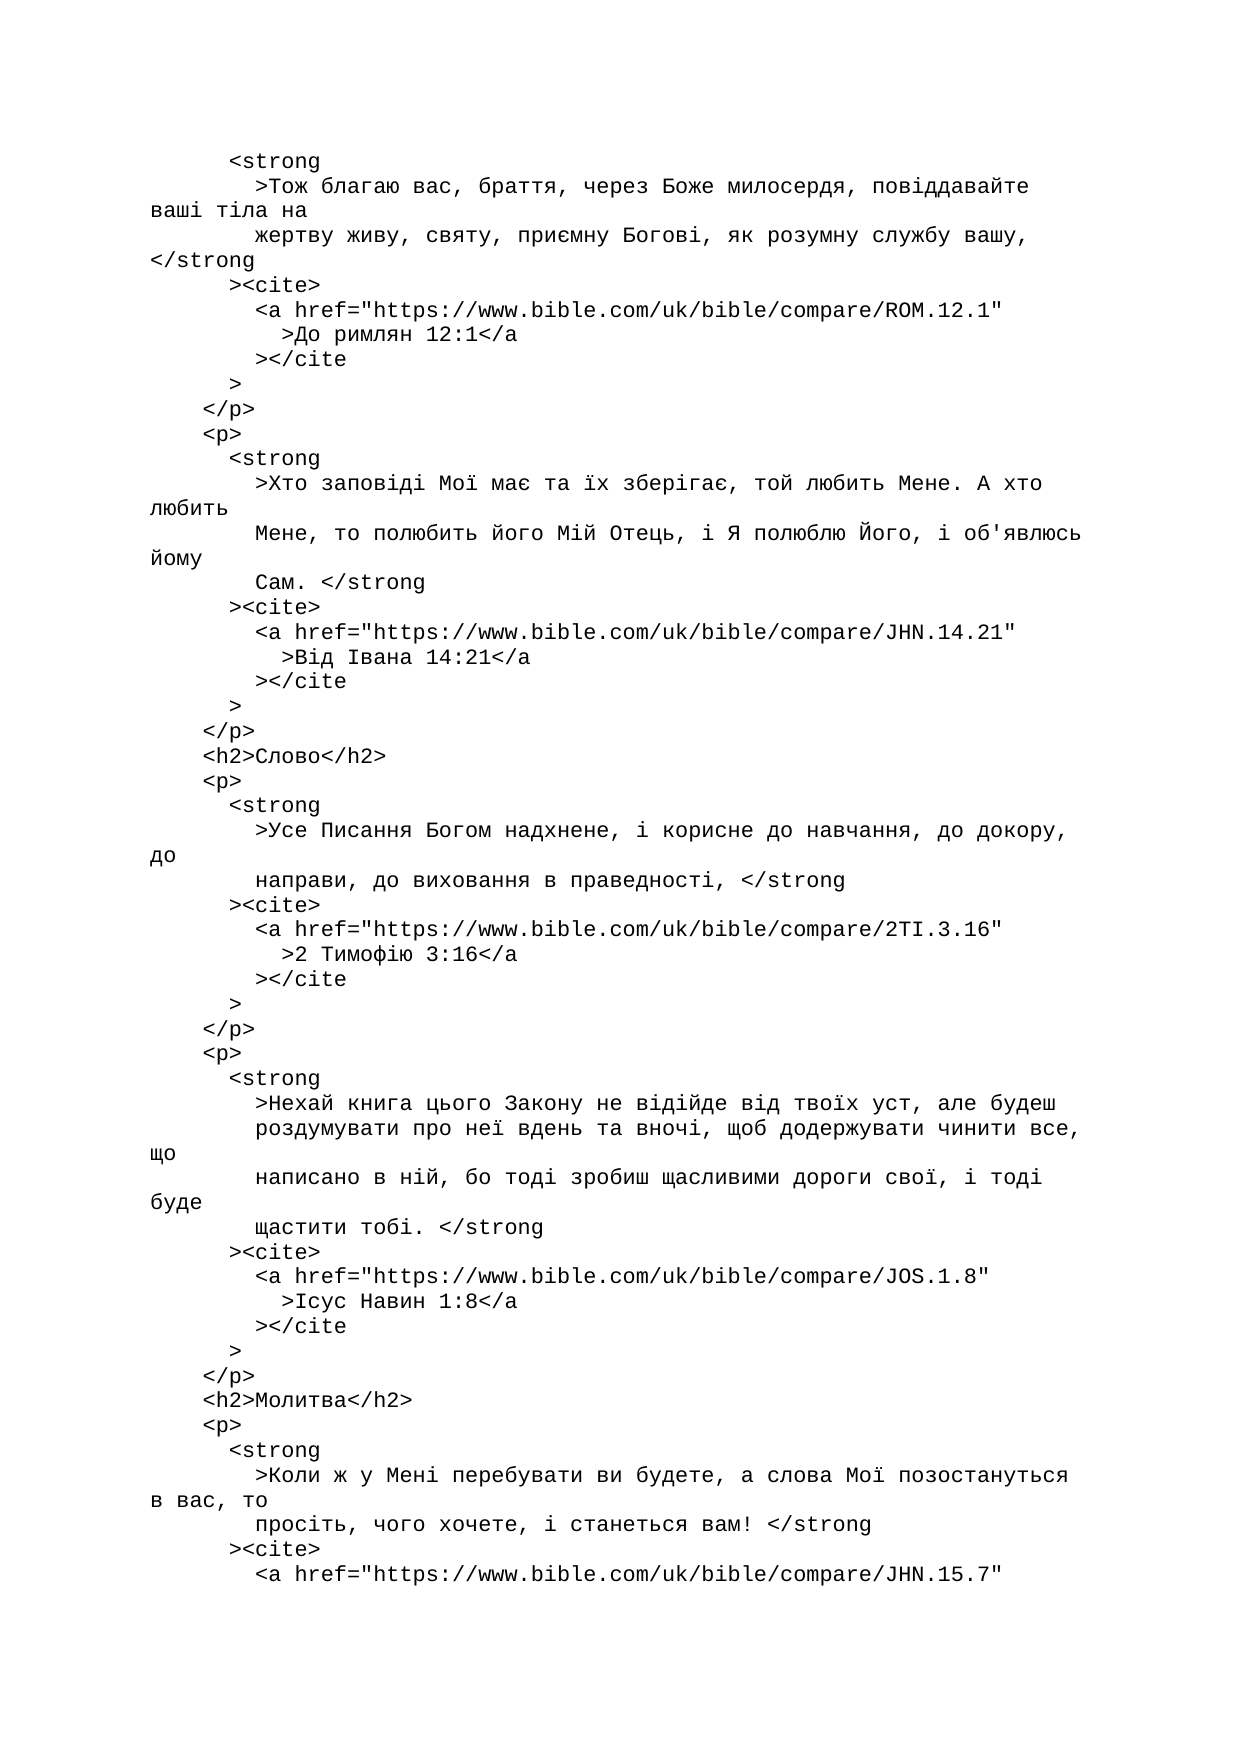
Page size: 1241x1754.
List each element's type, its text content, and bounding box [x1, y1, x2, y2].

text ><cite> [150, 1538, 1090, 1563]
text ><cite> [150, 1241, 1090, 1266]
text >Від Івана 14:21</a [150, 646, 1090, 671]
text Сам. </strong [150, 571, 1090, 596]
text <strong [150, 794, 1090, 819]
text <p> [150, 1042, 1090, 1067]
text <h2>Молитва</h2> [150, 1389, 1090, 1414]
text <strong [150, 447, 1090, 472]
text ></cite [150, 348, 1090, 373]
text ></cite [150, 671, 1090, 695]
text >Тож благаю вас, браття, через Боже милосердя, повіддавайте ваші тіла на [150, 175, 1090, 224]
text <h2>Слово</h2> [150, 745, 1090, 770]
text ><cite> [150, 596, 1090, 621]
text ></cite [150, 1315, 1090, 1340]
text <a href="https://www.bible.com/uk/bible/compare/JHN.14.21" [150, 621, 1090, 646]
text ></cite [150, 968, 1090, 993]
text > [150, 695, 1090, 720]
text <strong [150, 1439, 1090, 1464]
text >Ісус Навин 1:8</a [150, 1290, 1090, 1315]
text <strong [150, 150, 1090, 175]
text > [150, 373, 1090, 398]
text Мене, то полюбить його Мій Отець, і Я полюблю Його, і об'явлюсь йому [150, 522, 1090, 571]
text >До римлян 12:1</a [150, 323, 1090, 348]
text <p> [150, 423, 1090, 447]
text ><cite> [150, 894, 1090, 918]
text направи, до виховання в праведності, </strong [150, 869, 1090, 894]
text </p> [150, 720, 1090, 745]
text ><cite> [150, 274, 1090, 299]
text написано в ній, бо тоді зробиш щасливими дороги свої, і тоді буде [150, 1166, 1090, 1216]
text <a href="https://www.bible.com/uk/bible/compare/2TI.3.16" [150, 918, 1090, 943]
text </p> [150, 398, 1090, 423]
text <p> [150, 1414, 1090, 1439]
text <a href="https://www.bible.com/uk/bible/compare/JHN.15.7" [150, 1563, 1090, 1588]
text >Коли ж у Мені перебувати ви будете, а слова Мої позостануться в вас, то [150, 1464, 1090, 1513]
text жертву живу, святу, приємну Богові, як розумну службу вашу, </strong [150, 224, 1090, 274]
text <p> [150, 770, 1090, 794]
text щастити тобі. </strong [150, 1216, 1090, 1241]
text <a href="https://www.bible.com/uk/bible/compare/JOS.1.8" [150, 1266, 1090, 1290]
text просіть, чого хочете, і станеться вам! </strong [150, 1513, 1090, 1538]
text роздумувати про неї вдень та вночі, щоб додержувати чинити все, що [150, 1117, 1090, 1166]
text >2 Тимофію 3:16</a [150, 943, 1090, 968]
text </p> [150, 1365, 1090, 1389]
text >Усе Писання Богом надхнене, і корисне до навчання, до докору, до [150, 819, 1090, 869]
text > [150, 993, 1090, 1018]
text >Нехай книга цього Закону не відійде від твоїх уст, але будеш [150, 1092, 1090, 1117]
text > [150, 1340, 1090, 1365]
text <strong [150, 1067, 1090, 1092]
text </p> [150, 1018, 1090, 1042]
text <a href="https://www.bible.com/uk/bible/compare/ROM.12.1" [150, 299, 1090, 323]
text >Хто заповіді Мої має та їх зберігає, той любить Мене. А хто любить [150, 472, 1090, 522]
